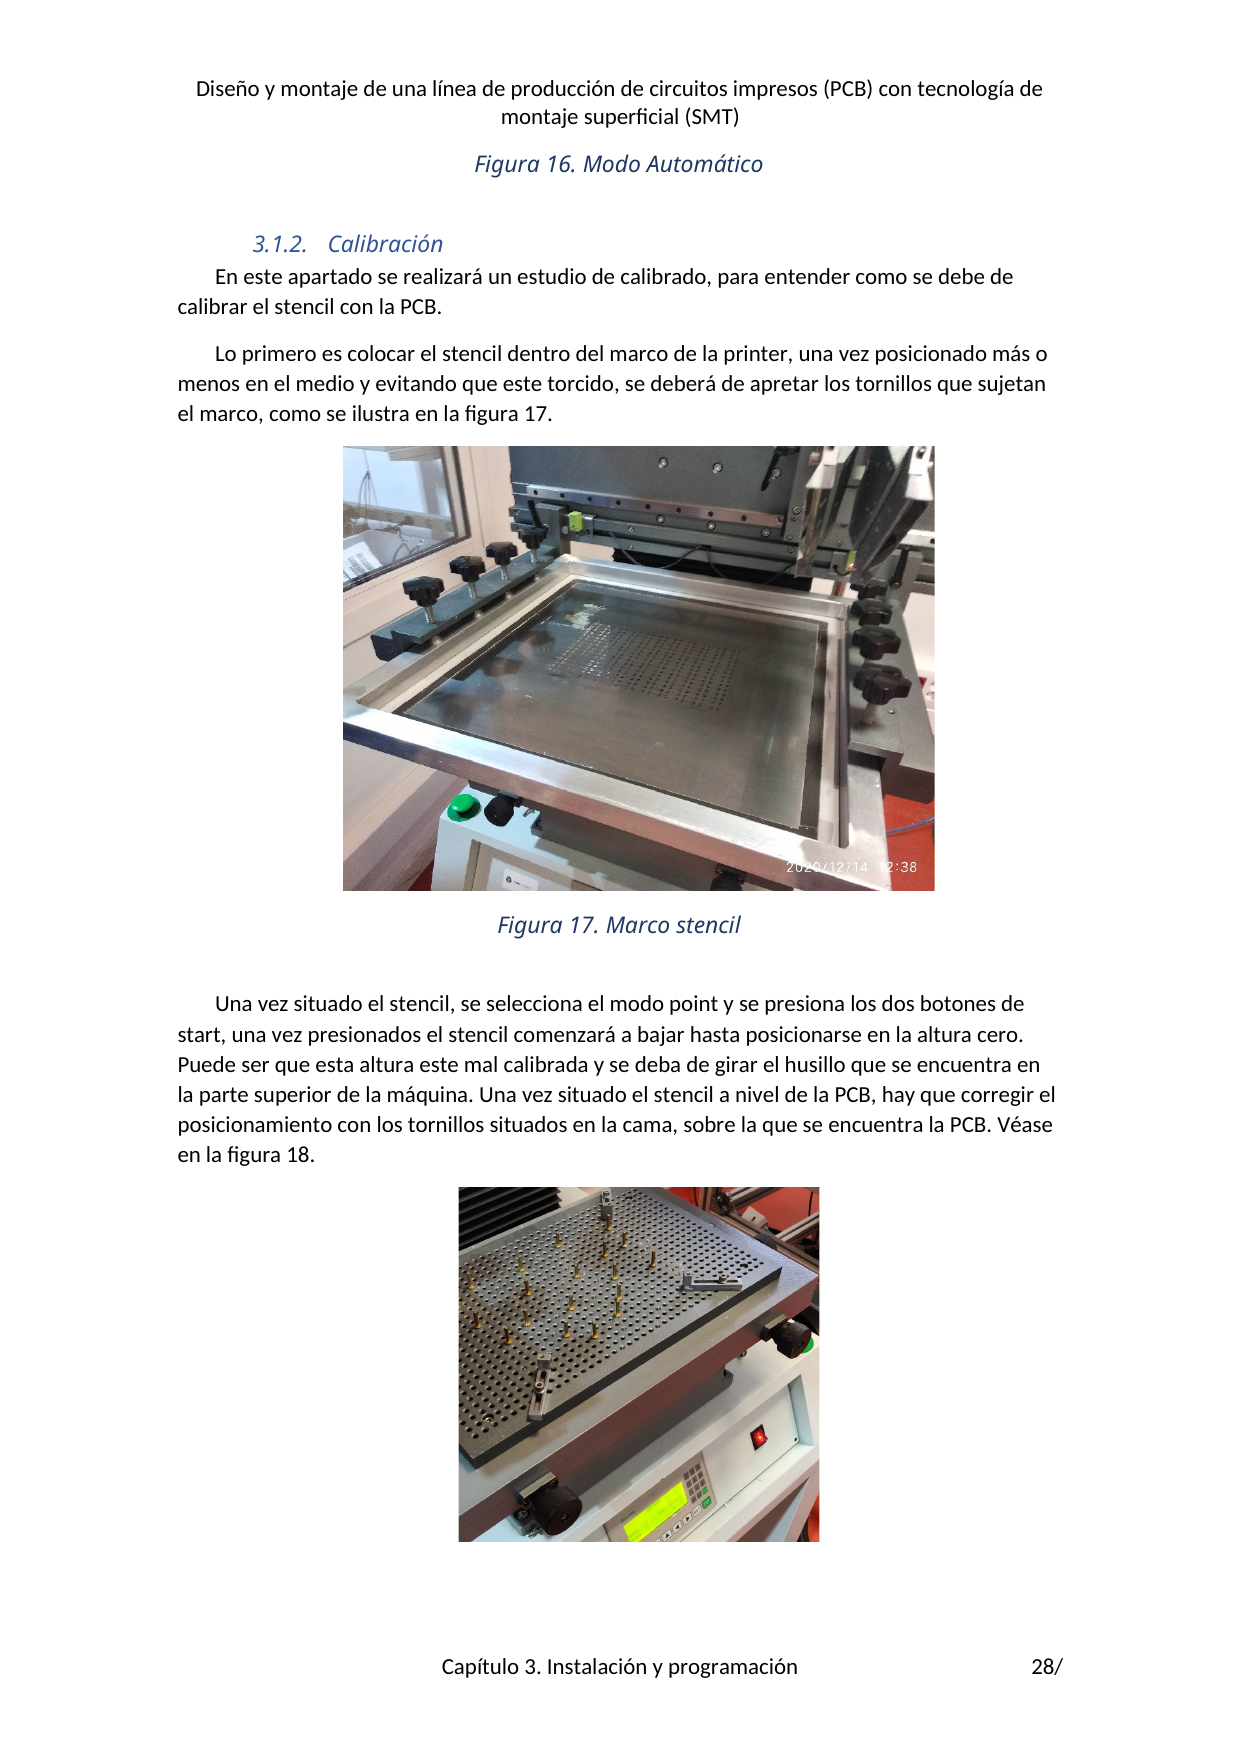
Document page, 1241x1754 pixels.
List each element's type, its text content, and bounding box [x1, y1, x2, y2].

text En este apartado se realizará un estudio de calibrado, para entender como se debe de calibrar el stencil con la PCB. [177, 262, 1063, 320]
text Una vez situado el stencil, se selecciona el modo point y se presiona los dos botones de start, una vez presionados el stencil comenzará a bajar hasta posicionarse en la altura cero. Puede ser que esta altura este mal calibrada y se deba de girar el husillo que se encuentra en la parte superior de la máquina. Una vez situado el stencil a nivel de la PCB, hay que corregir el posicionamiento con los tornillos situados en la cama, sobre la que se encuentra la PCB. Véase en la figura 18. [177, 989, 1063, 1169]
picture [458, 1187, 820, 1542]
subtitle Figura 17. Marco stencil [177, 909, 1063, 940]
text Lo primero es colocar el stencil dentro del marco de la printer, una vez posicionado más o menos en el medio y evitando que este torcido, se deberá de apretar los tornillos que sujetan el marco, como se ilustra en la figura 17. [177, 339, 1063, 428]
subtitle Figura 16. Modo Automático [177, 148, 1063, 179]
subtitle Calibración [252, 228, 1063, 259]
picture [343, 446, 935, 891]
